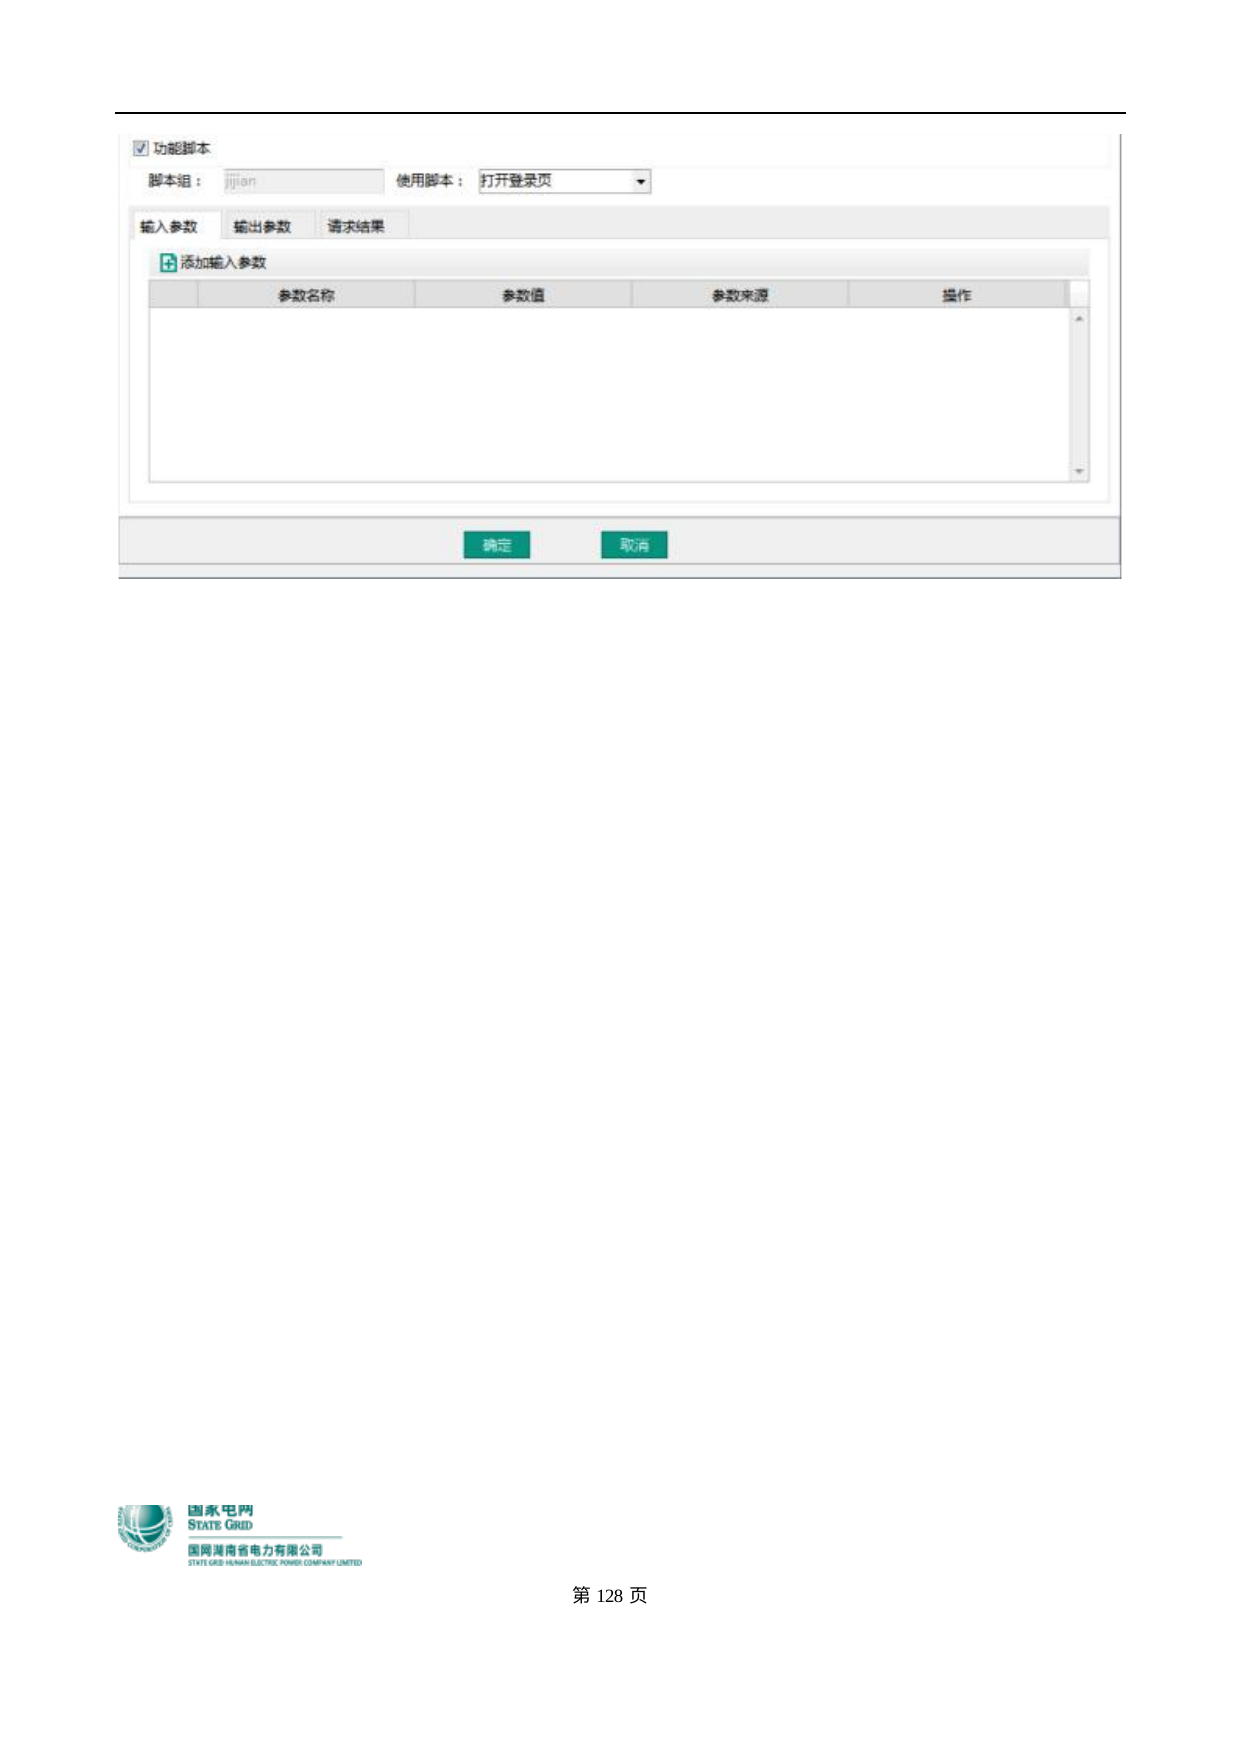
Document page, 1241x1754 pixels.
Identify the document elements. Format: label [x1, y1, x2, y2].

picture [117, 1505, 362, 1566]
picture [118, 134, 1122, 579]
